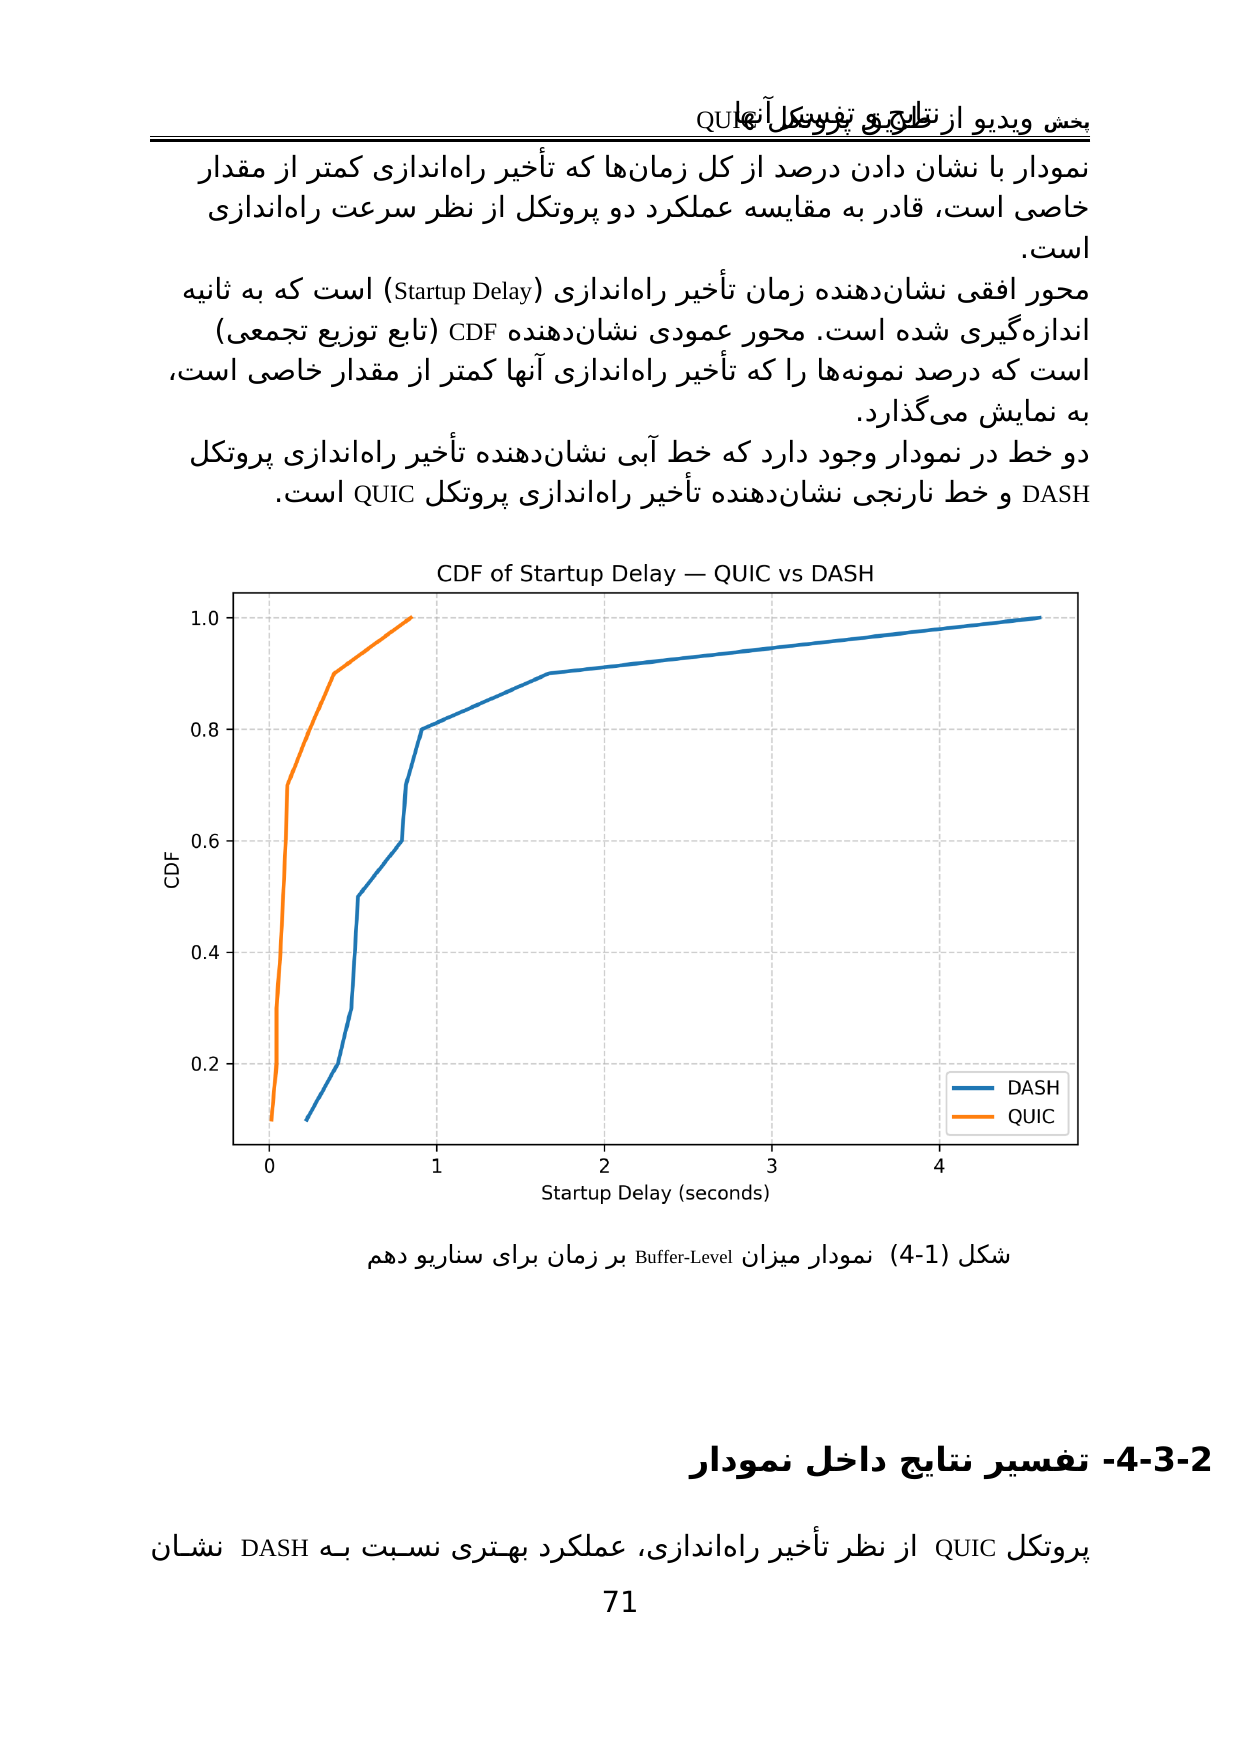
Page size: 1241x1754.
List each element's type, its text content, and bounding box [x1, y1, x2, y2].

text تفسیر نتایج داخل نمودار [150, 1440, 1090, 1479]
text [150, 1529, 1090, 1563]
text نمودار میزان Buffer-Level بر زمان برای سناریو دهم [150, 1243, 1090, 1268]
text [150, 150, 1090, 265]
text محور افقی نشان‌دهنده زمان تأخیر راه‌اندازی (Startup Delay) است که به ثانیه اندازه‌گیری شده است. محور عمودی نشان‌دهنده CDF (تابع توزیع تجمعی) است که درصد نمونه‌ها را که تأخیر راه‌اندازی آنها کمتر از مقدار خاصی است، به نمایش می‌گذارد. [150, 272, 1090, 428]
text دو خط در نمودار وجود دارد که خط آبی نشان‌دهنده تأخیر راه‌اندازی پروتکل DASH و خط نارنجی نشان‌دهنده تأخیر راه‌اندازی پروتکل QUIC است. [150, 435, 1090, 510]
picture [150, 551, 1090, 1217]
